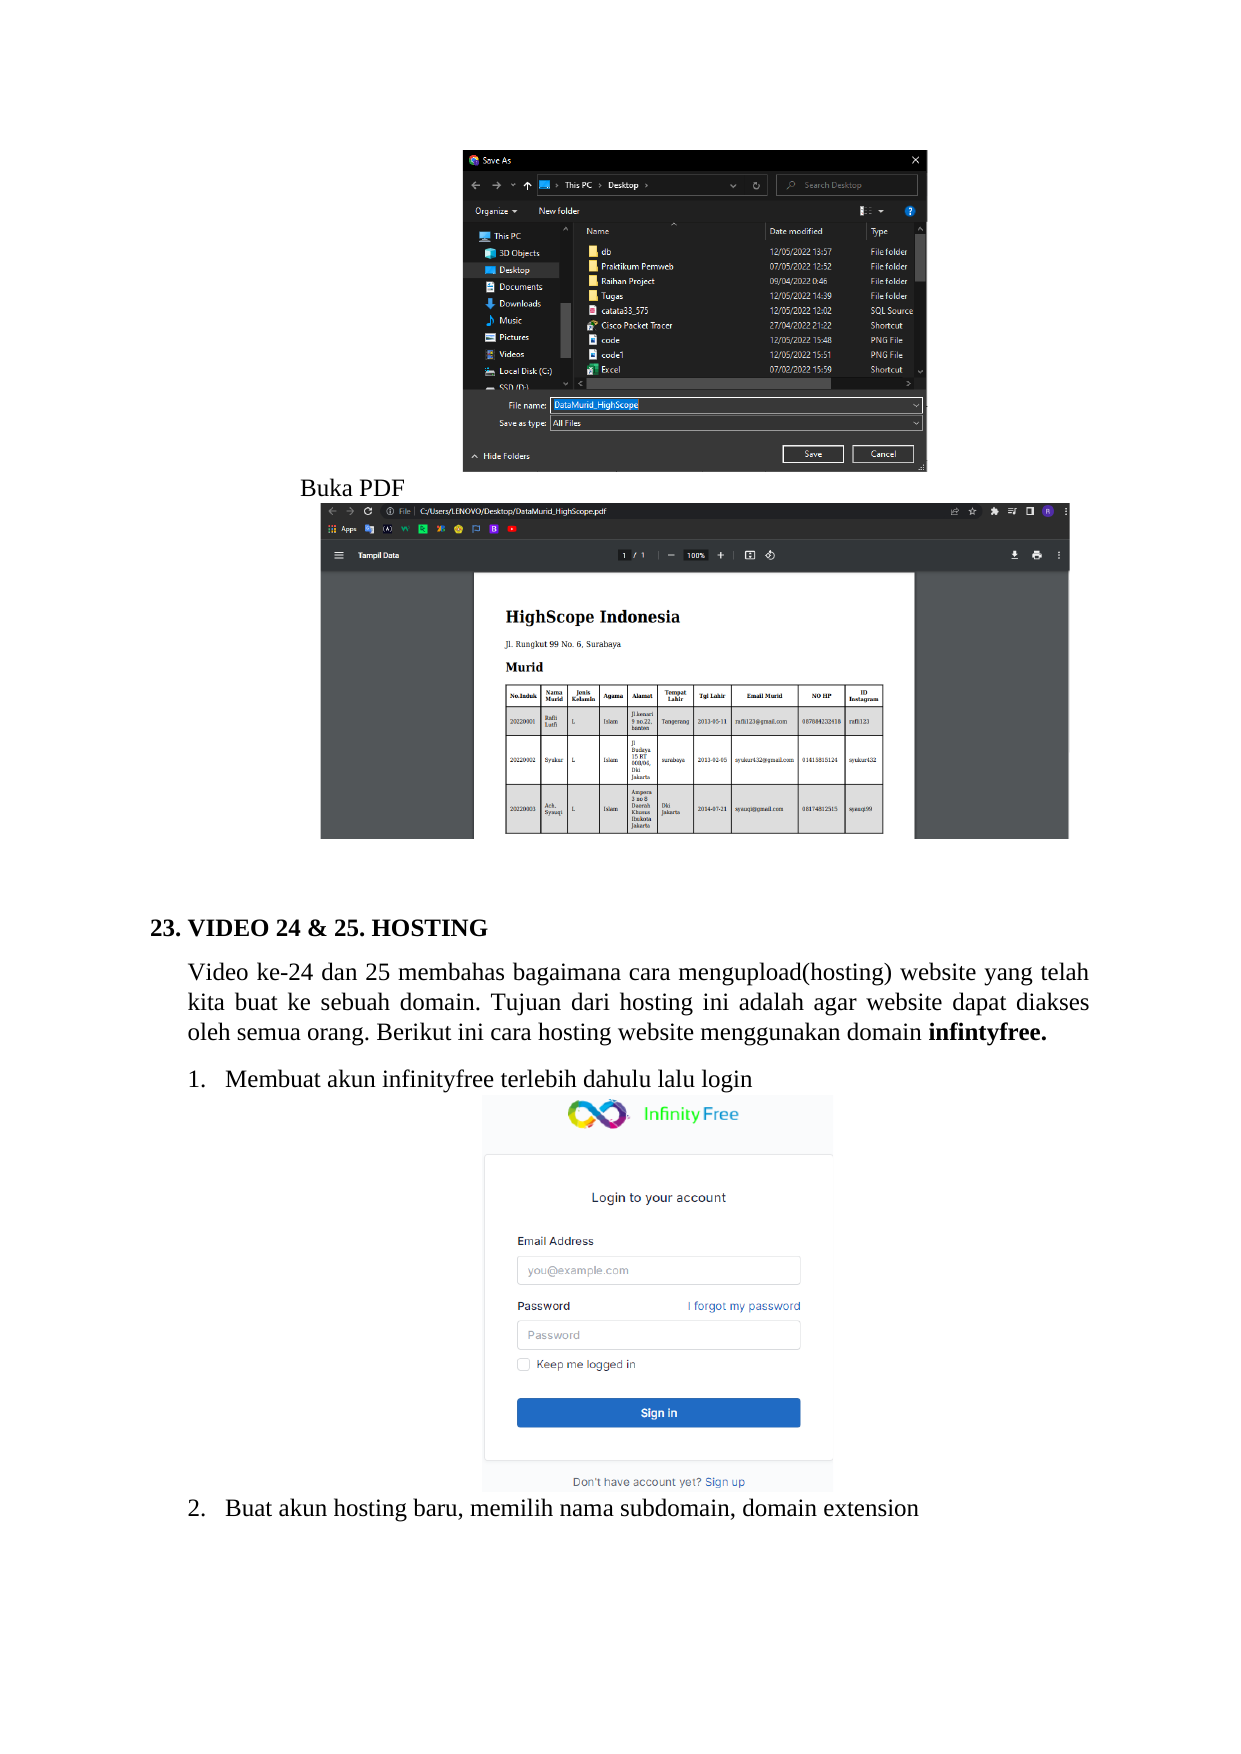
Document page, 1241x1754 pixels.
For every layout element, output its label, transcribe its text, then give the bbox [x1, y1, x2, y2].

picture [462, 150, 928, 472]
picture [320, 503, 1070, 839]
text Video ke-24 dan 25 membahas bagaimana cara mengupload(hosting) website yang telah kita buat ke sebuah domain. Tujuan dari hosting ini adalah agar website dapat diakses oleh semua orang. Berikut ini cara hosting website menggunakan domain infintyfree. [187, 957, 1090, 1046]
list Buka PDF [300, 473, 1090, 502]
list VIDEO 24 & 25. HOSTING [150, 913, 1090, 942]
picture [482, 1095, 834, 1492]
list Membuat akun infinityfree terlebih dahulu lalu login [187, 1064, 1090, 1093]
list Buat akun hosting baru, memilih nama subdomain, domain extension [187, 1493, 1090, 1522]
